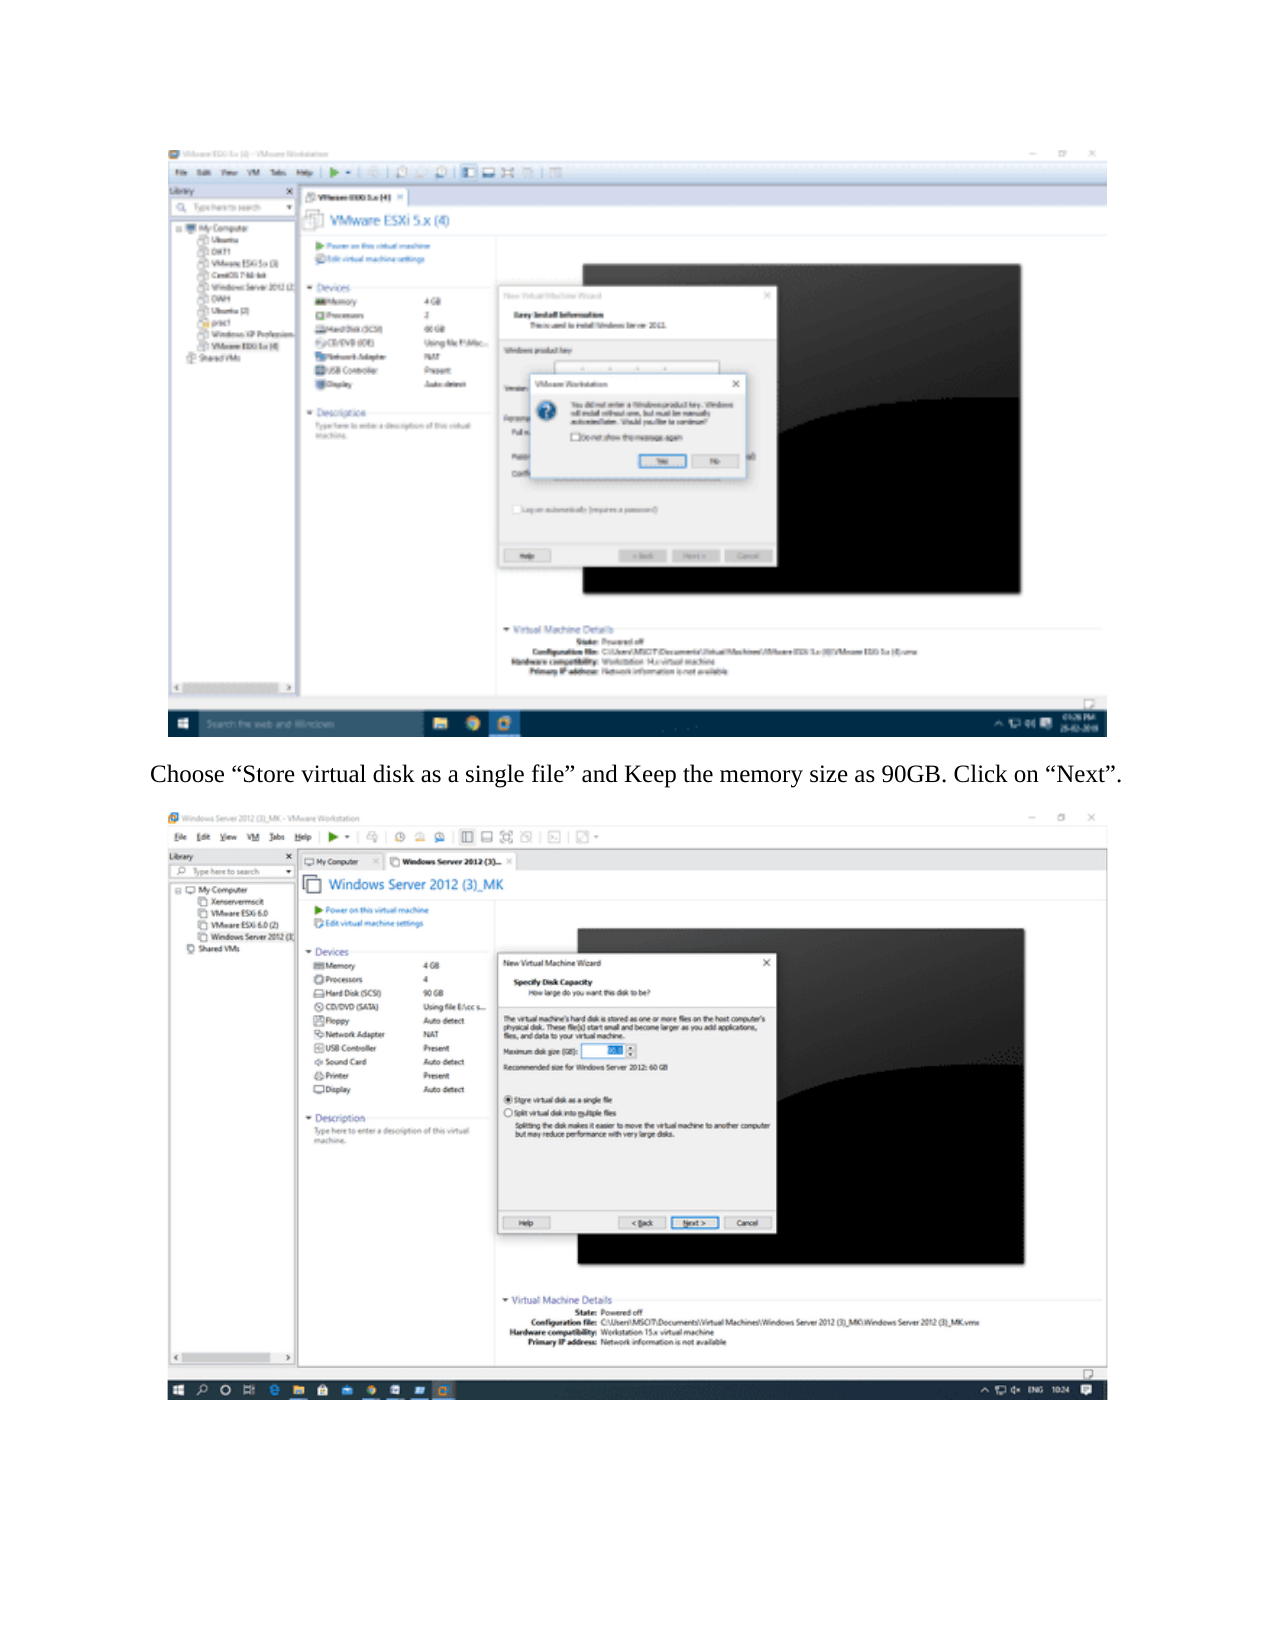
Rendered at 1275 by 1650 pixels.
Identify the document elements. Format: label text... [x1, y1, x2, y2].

picture [167, 811, 1108, 1400]
text Choose “Store virtual disk as a single file” and Keep the memory size as 90GB. Click on “Next”. [150, 759, 1125, 788]
picture [168, 150, 1107, 737]
